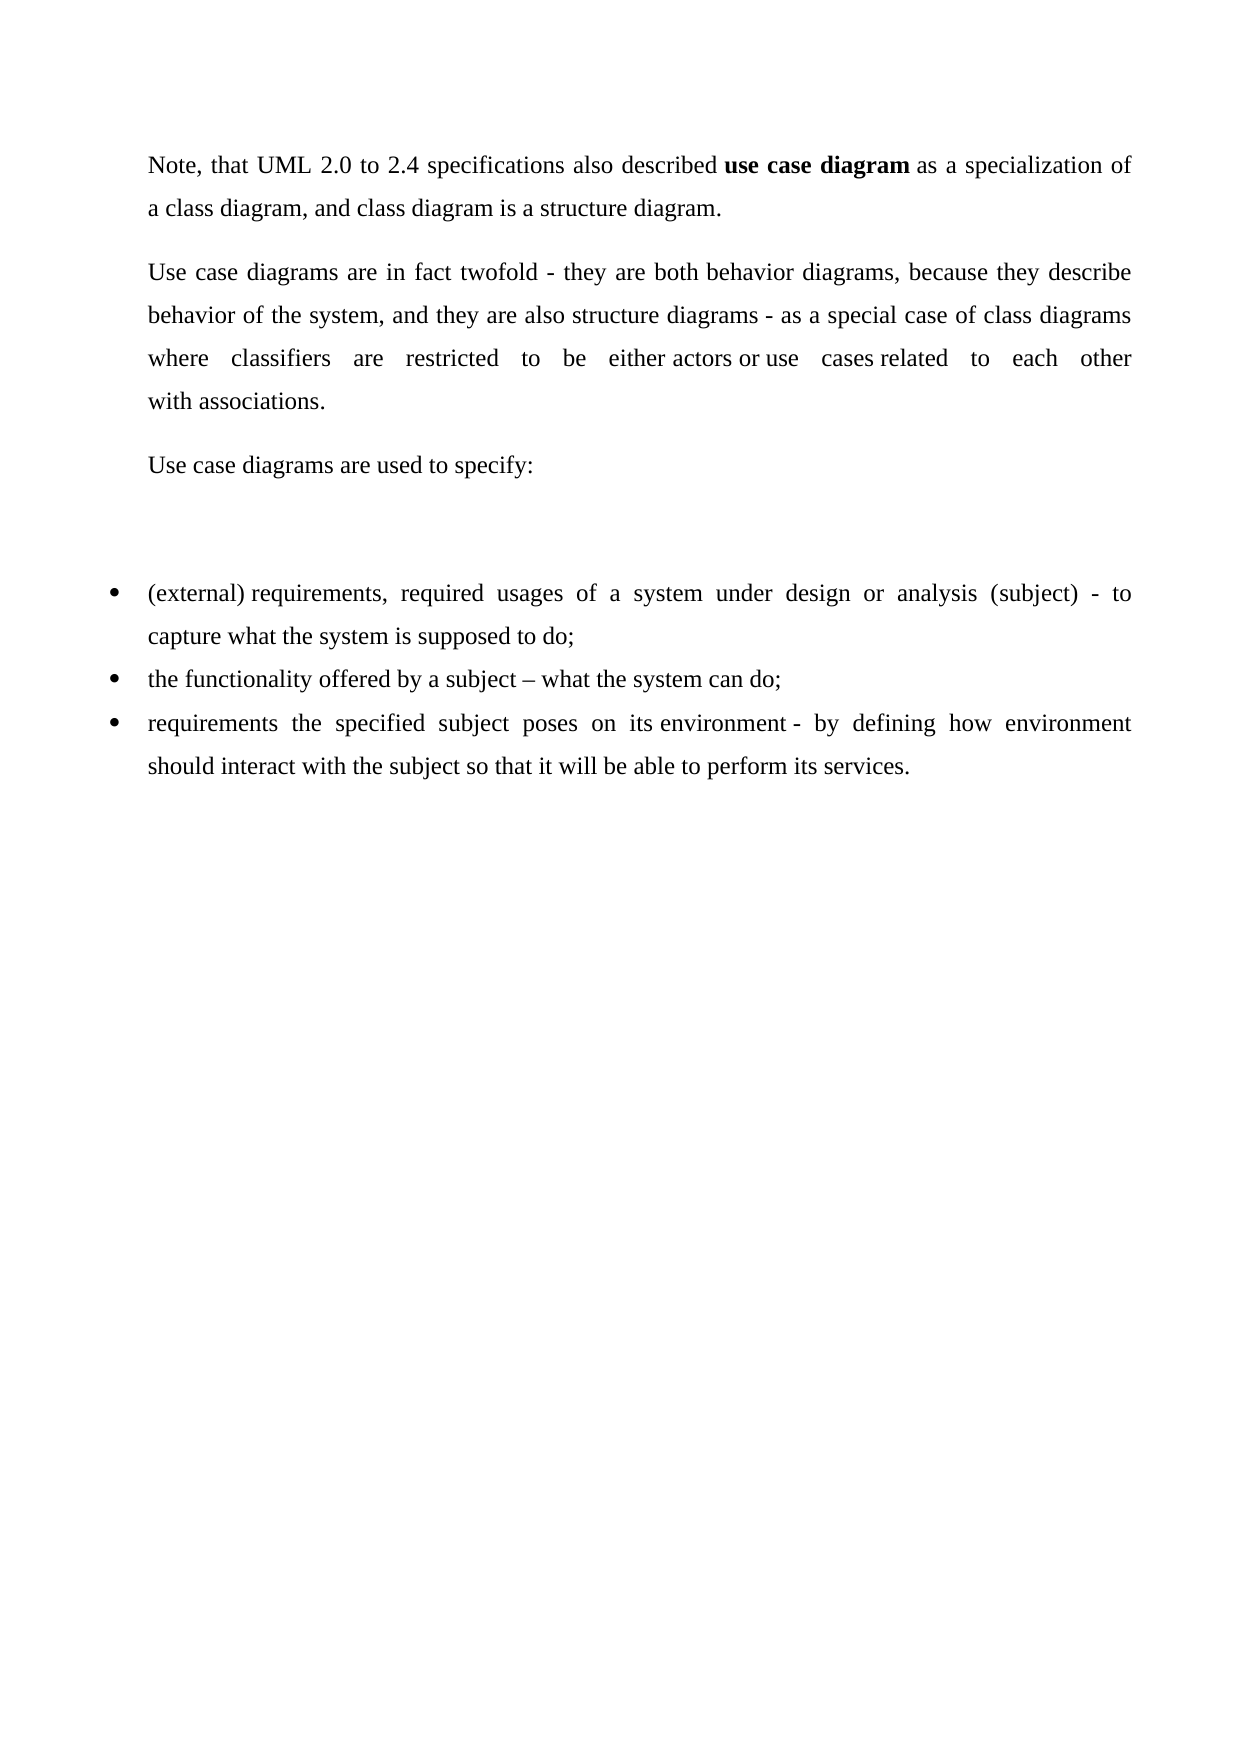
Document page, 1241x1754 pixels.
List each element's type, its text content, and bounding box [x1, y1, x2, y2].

list (external) requirements, required usages of a system under design or analysis (subject) - to capture what the system is supposed to do; [110, 578, 1132, 650]
text Use case diagrams are used to specify: [148, 450, 1132, 479]
list the functionality offered by a subject – what the system can do; [110, 664, 1132, 693]
list requirements the specified subject poses on its environment - by defining how environment should interact with the subject so that it will be able to perform its services. [110, 708, 1132, 779]
text Use case diagrams are in fact twofold - they are both behavior diagrams, because they describe behavior of the system, and they are also structure diagrams - as a special case of class diagrams where classifiers are restricted to be either actors or use cases related to each other with associations. [148, 257, 1132, 415]
text Note, that UML 2.0 to 2.4 specifications also described use case diagram as a specialization of a class diagram, and class diagram is a structure diagram. [148, 150, 1132, 222]
